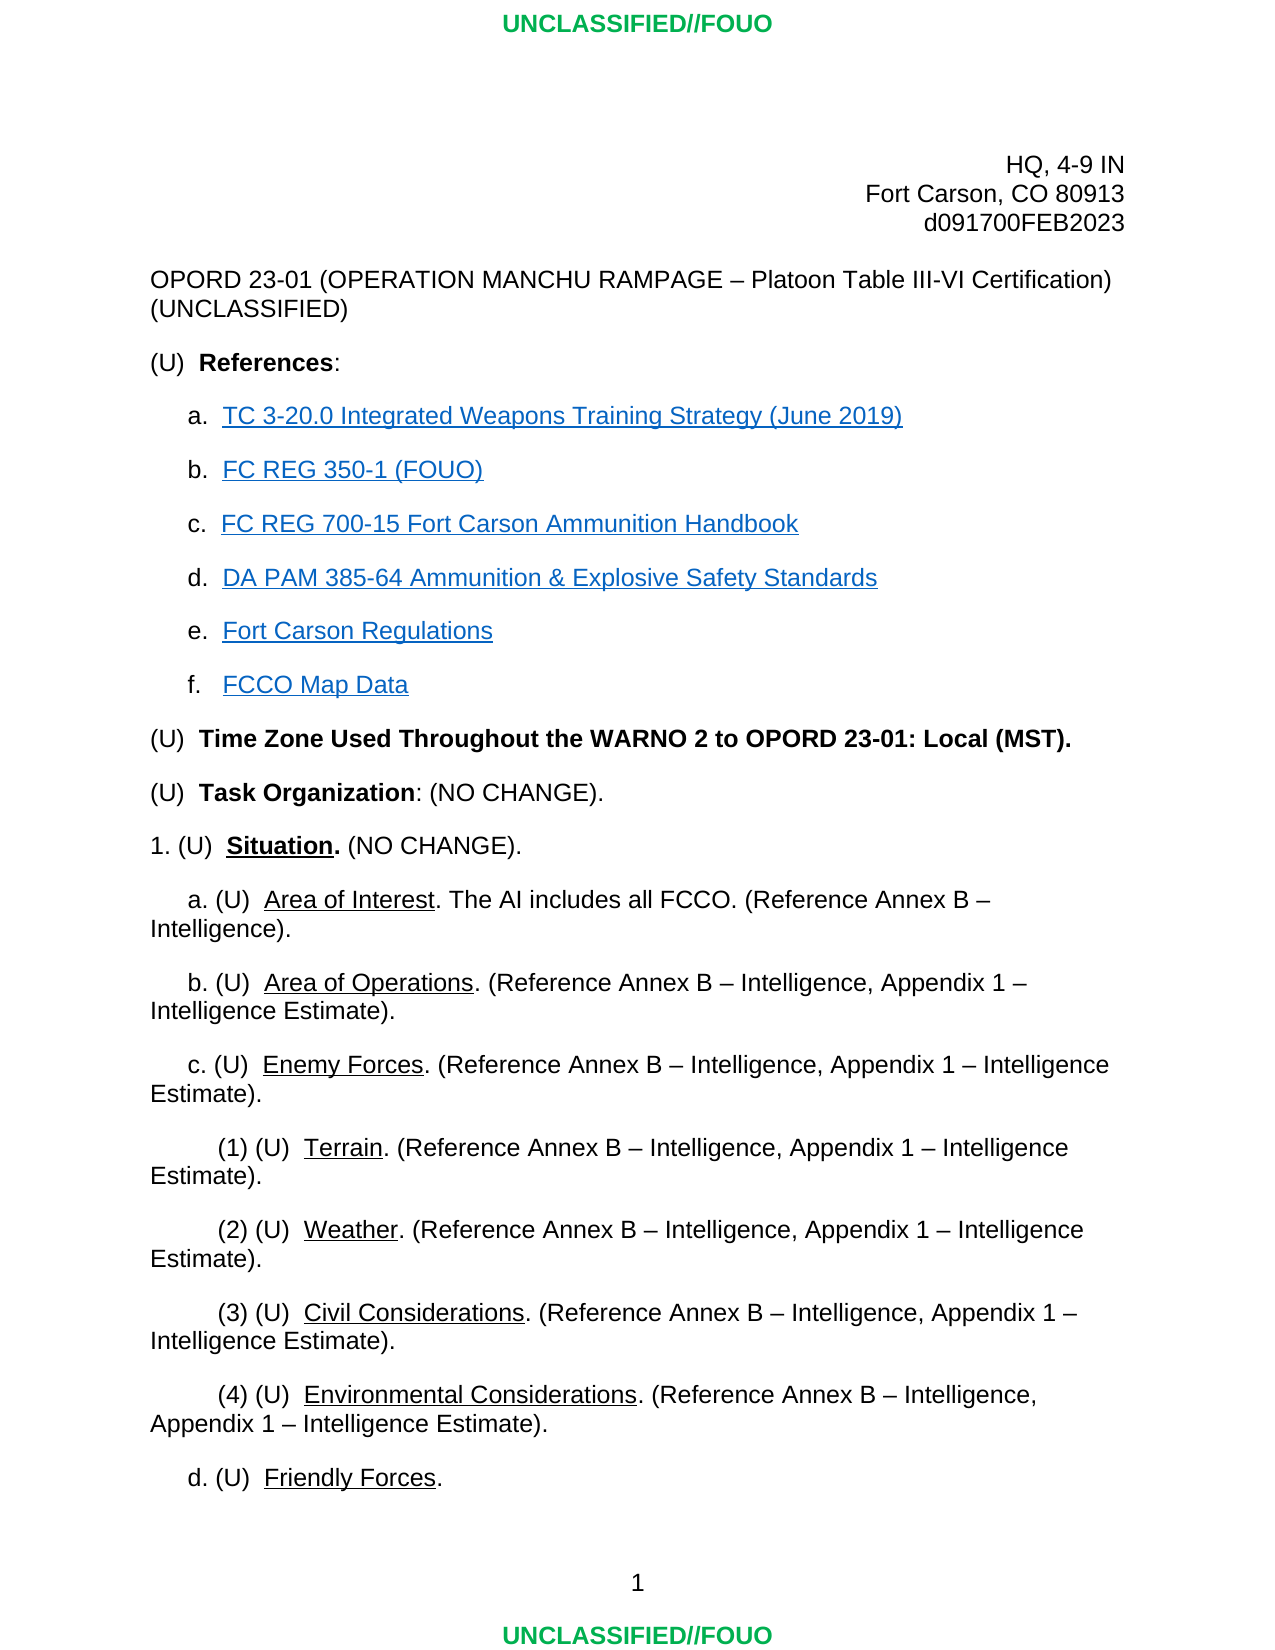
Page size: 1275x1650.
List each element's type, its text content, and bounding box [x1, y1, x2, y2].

list Friendly Forces. [150, 1462, 1125, 1491]
text Task Organization: (NO CHANGE). [150, 777, 1125, 806]
list Enemy Forces. (Reference Annex B – Intelligence, Appendix 1 – Intelligence Estimate). [150, 1050, 1125, 1107]
list DA PAM 385-64 Ammunition & Explosive Safety Standards [187, 562, 1125, 591]
list Terrain. (Reference Annex B – Intelligence, Appendix 1 – Intelligence Estimate). [150, 1132, 1125, 1190]
list TC 3-20.0 Integrated Weapons Training Strategy (June 2019) [187, 401, 1125, 430]
list Fort Carson Regulations [187, 616, 1125, 645]
list Civil Considerations. (Reference Annex B – Intelligence, Appendix 1 – Intelligence Estimate). [150, 1297, 1125, 1355]
text d091700FEB2023 [150, 207, 1125, 236]
list Weather. (Reference Annex B – Intelligence, Appendix 1 – Intelligence Estimate). [150, 1215, 1125, 1272]
list Area of Interest. The AI includes all FCCO. (Reference Annex B – Intelligence). [150, 885, 1125, 942]
list FC REG 350-1 (FOUO) [187, 455, 1125, 484]
text Situation. (NO CHANGE). [150, 831, 1125, 860]
text Time Zone Used Throughout the WARNO 2 to OPORD 23-01: Local (MST). [150, 724, 1125, 752]
list Environmental Considerations. (Reference Annex B – Intelligence, Appendix 1 – Intelligence Estimate). [150, 1380, 1125, 1437]
list FC REG 700-15 Fort Carson Ammunition Handbook [187, 509, 1125, 537]
list Area of Operations. (Reference Annex B – Intelligence, Appendix 1 – Intelligence Estimate). [150, 967, 1125, 1025]
list FCCO Map Data [187, 670, 1125, 699]
text OPORD 23-01 (OPERATION MANCHU RAMPAGE – Platoon Table III-VI Certification) (UNCLASSIFIED) [150, 265, 1125, 322]
text References: [150, 347, 1125, 376]
text HQ, 4-9 IN [150, 150, 1125, 179]
text Fort Carson, CO 80913 [150, 179, 1125, 207]
